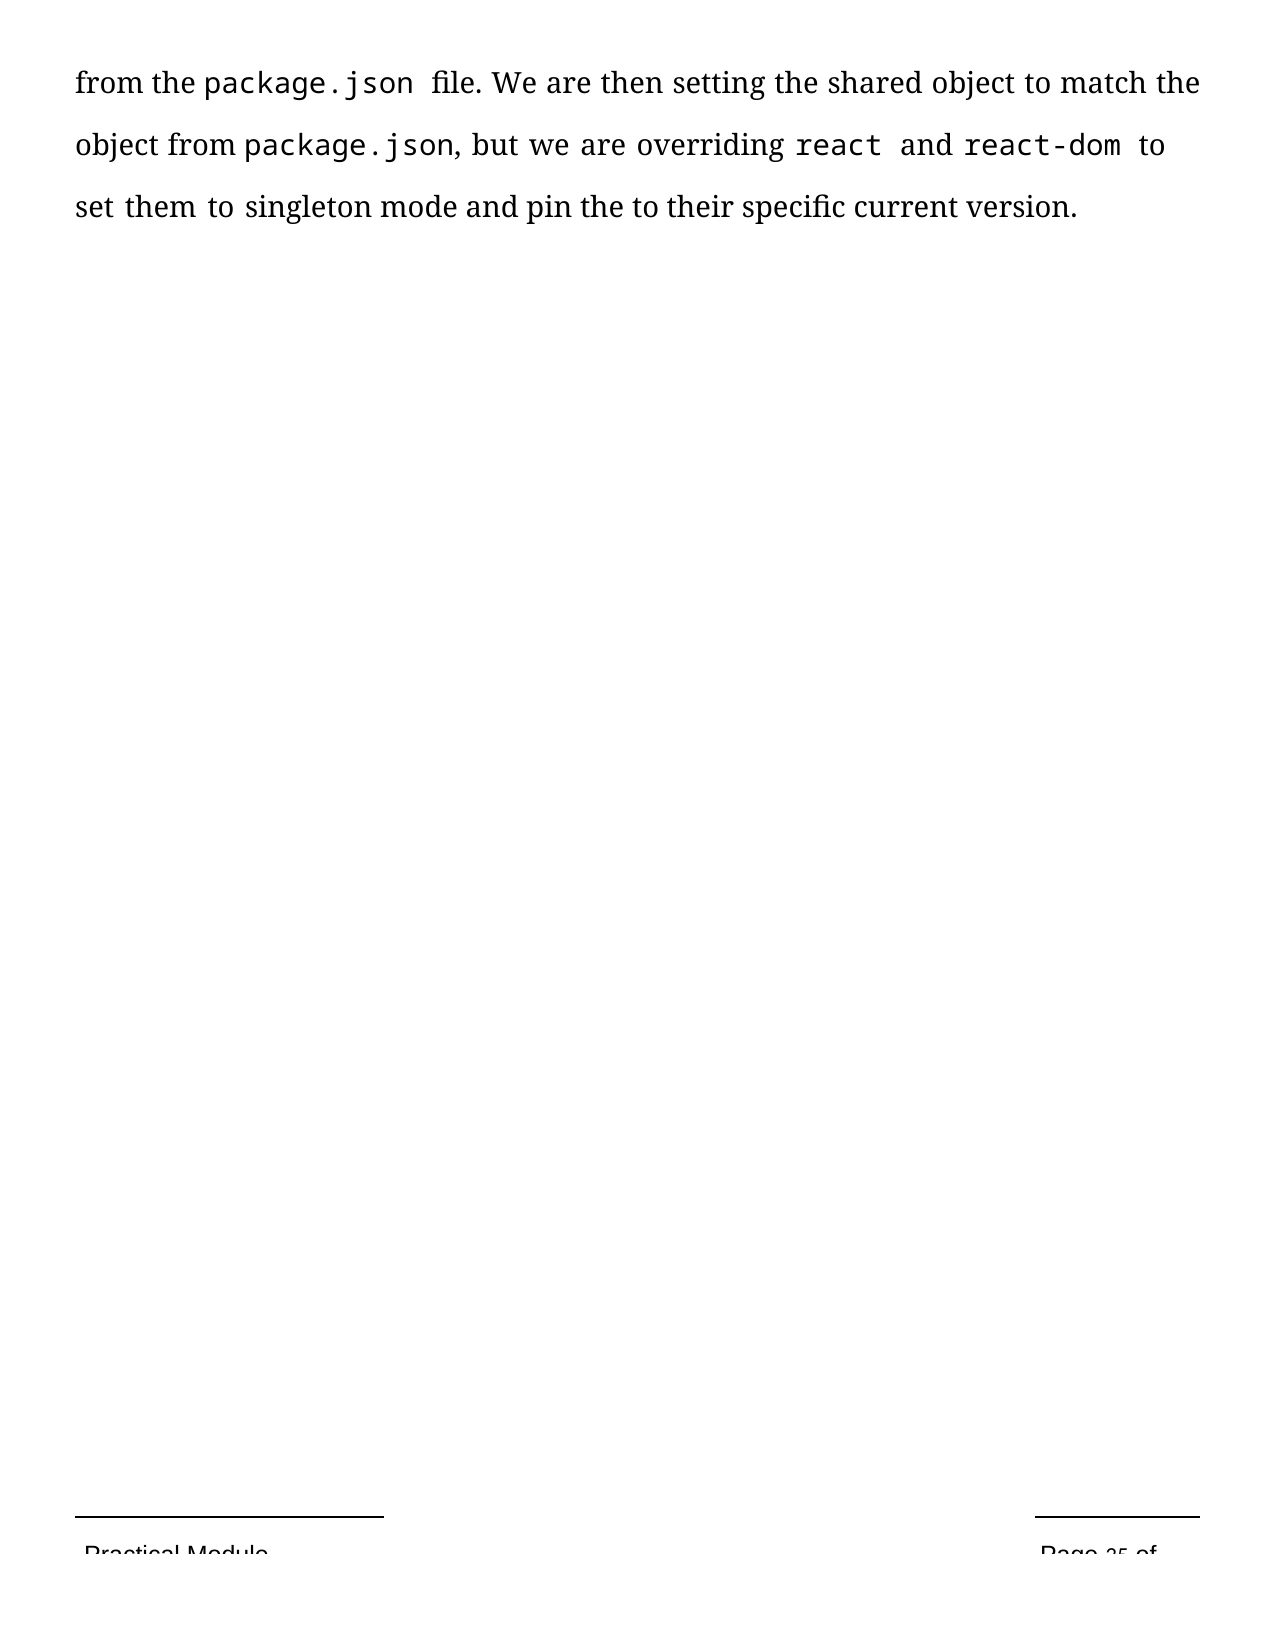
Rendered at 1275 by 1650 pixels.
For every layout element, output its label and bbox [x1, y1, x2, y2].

text [75, 62, 1208, 226]
